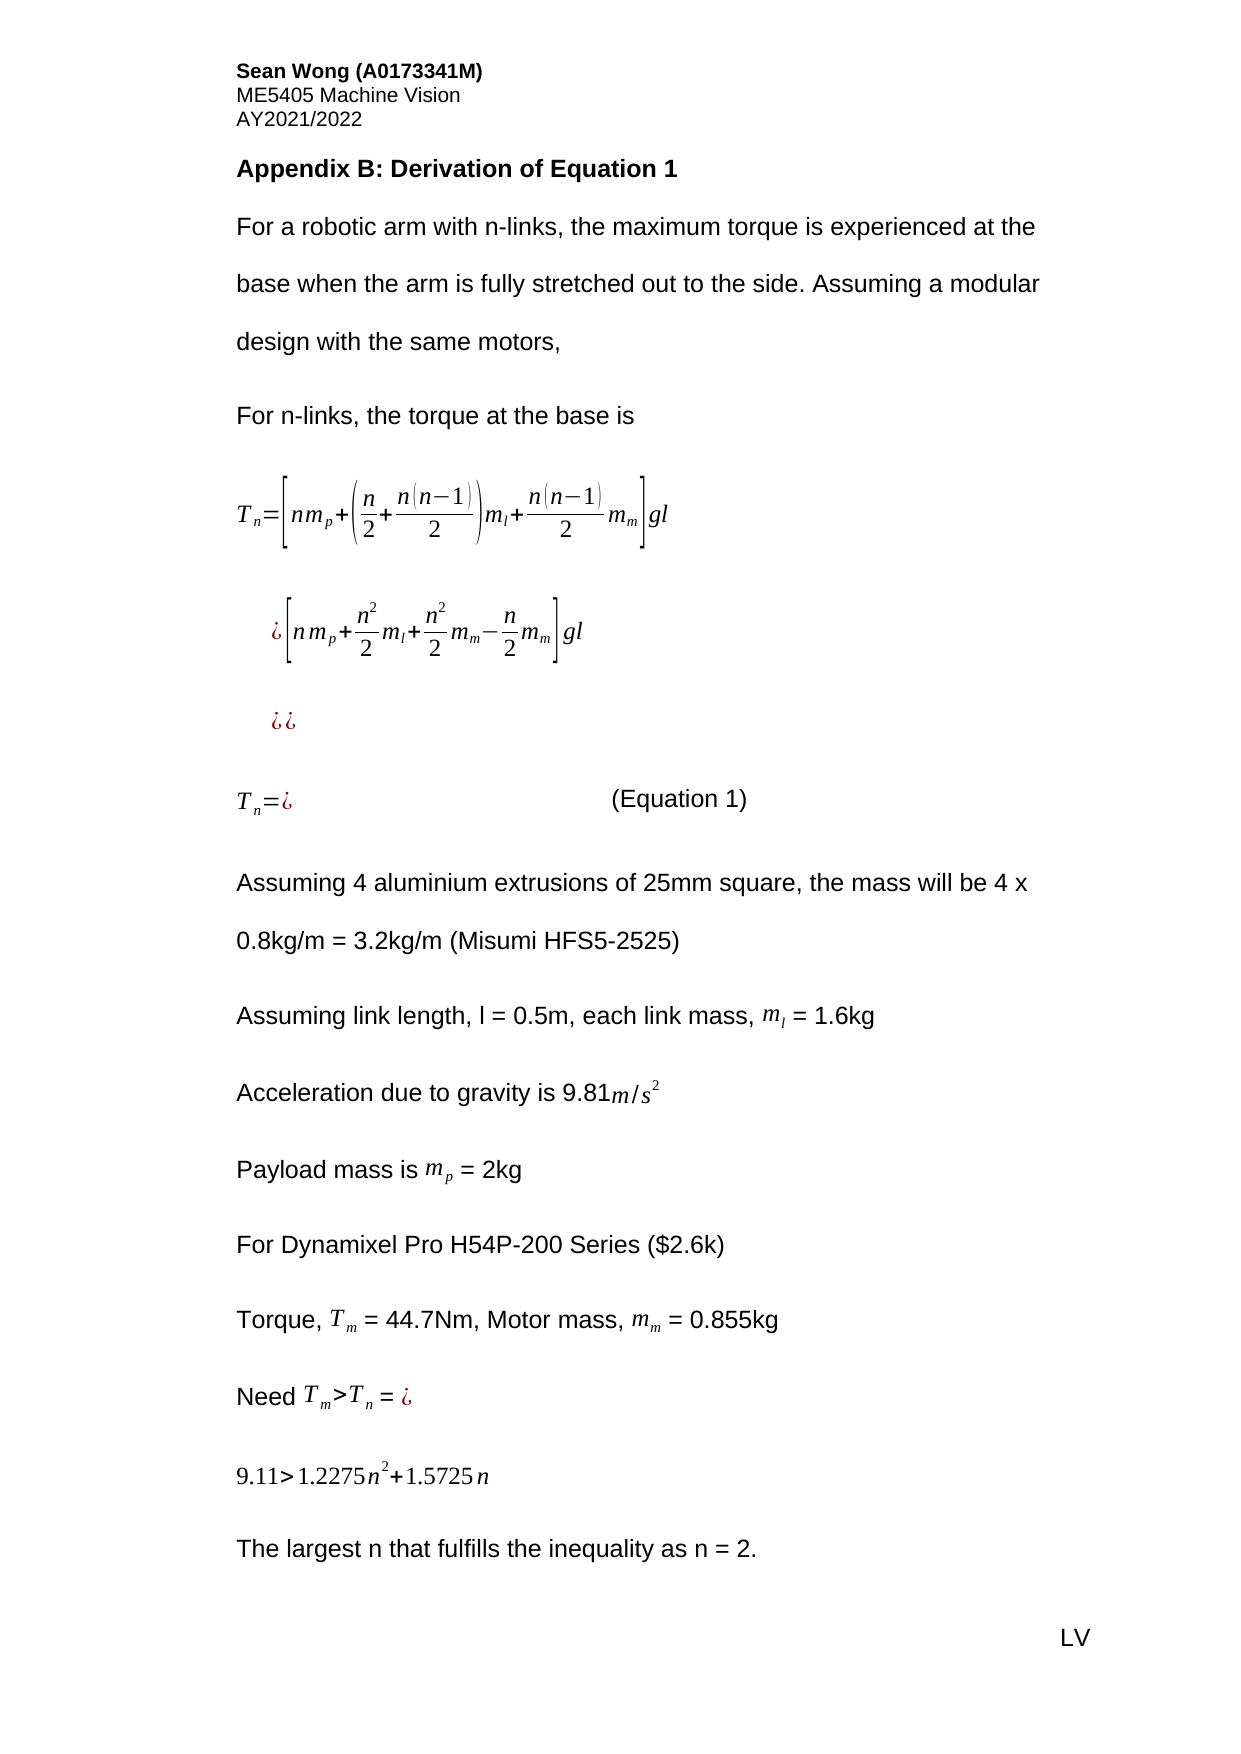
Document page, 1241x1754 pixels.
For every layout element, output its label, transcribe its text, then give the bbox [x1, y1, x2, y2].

text Need = [236, 1381, 1090, 1412]
text For Dynamixel Pro H54P-200 Series ($2.6k) [236, 1230, 1090, 1259]
text The largest n that fulfills the inequality as n = 2. [236, 1534, 1090, 1563]
text Assuming 4 aluminium extrusions of 25mm square, the mass will be 4 x 0.8kg/m = 3.2kg/m (Misumi HFS5-2525) [236, 868, 1090, 954]
text Payload mass is = 2kg [236, 1153, 1090, 1185]
subtitle Appendix B: Derivation of Equation 1 [236, 154, 1090, 183]
text For n-links, the torque at the base is [236, 401, 1090, 429]
text Acceleration due to gravity is 9.81 [236, 1077, 1090, 1108]
text For a robotic arm with n-links, the maximum torque is experienced at the base when the arm is fully stretched out to the side. Assuming a modular design with the same motors, [236, 212, 1090, 355]
text Assuming link length, l = 0.5m, each link mass, = 1.6kg [236, 1000, 1090, 1031]
text (Equation 1) [236, 784, 1090, 823]
text Torque, = 44.7Nm, Motor mass, = 0.855kg [236, 1304, 1090, 1336]
